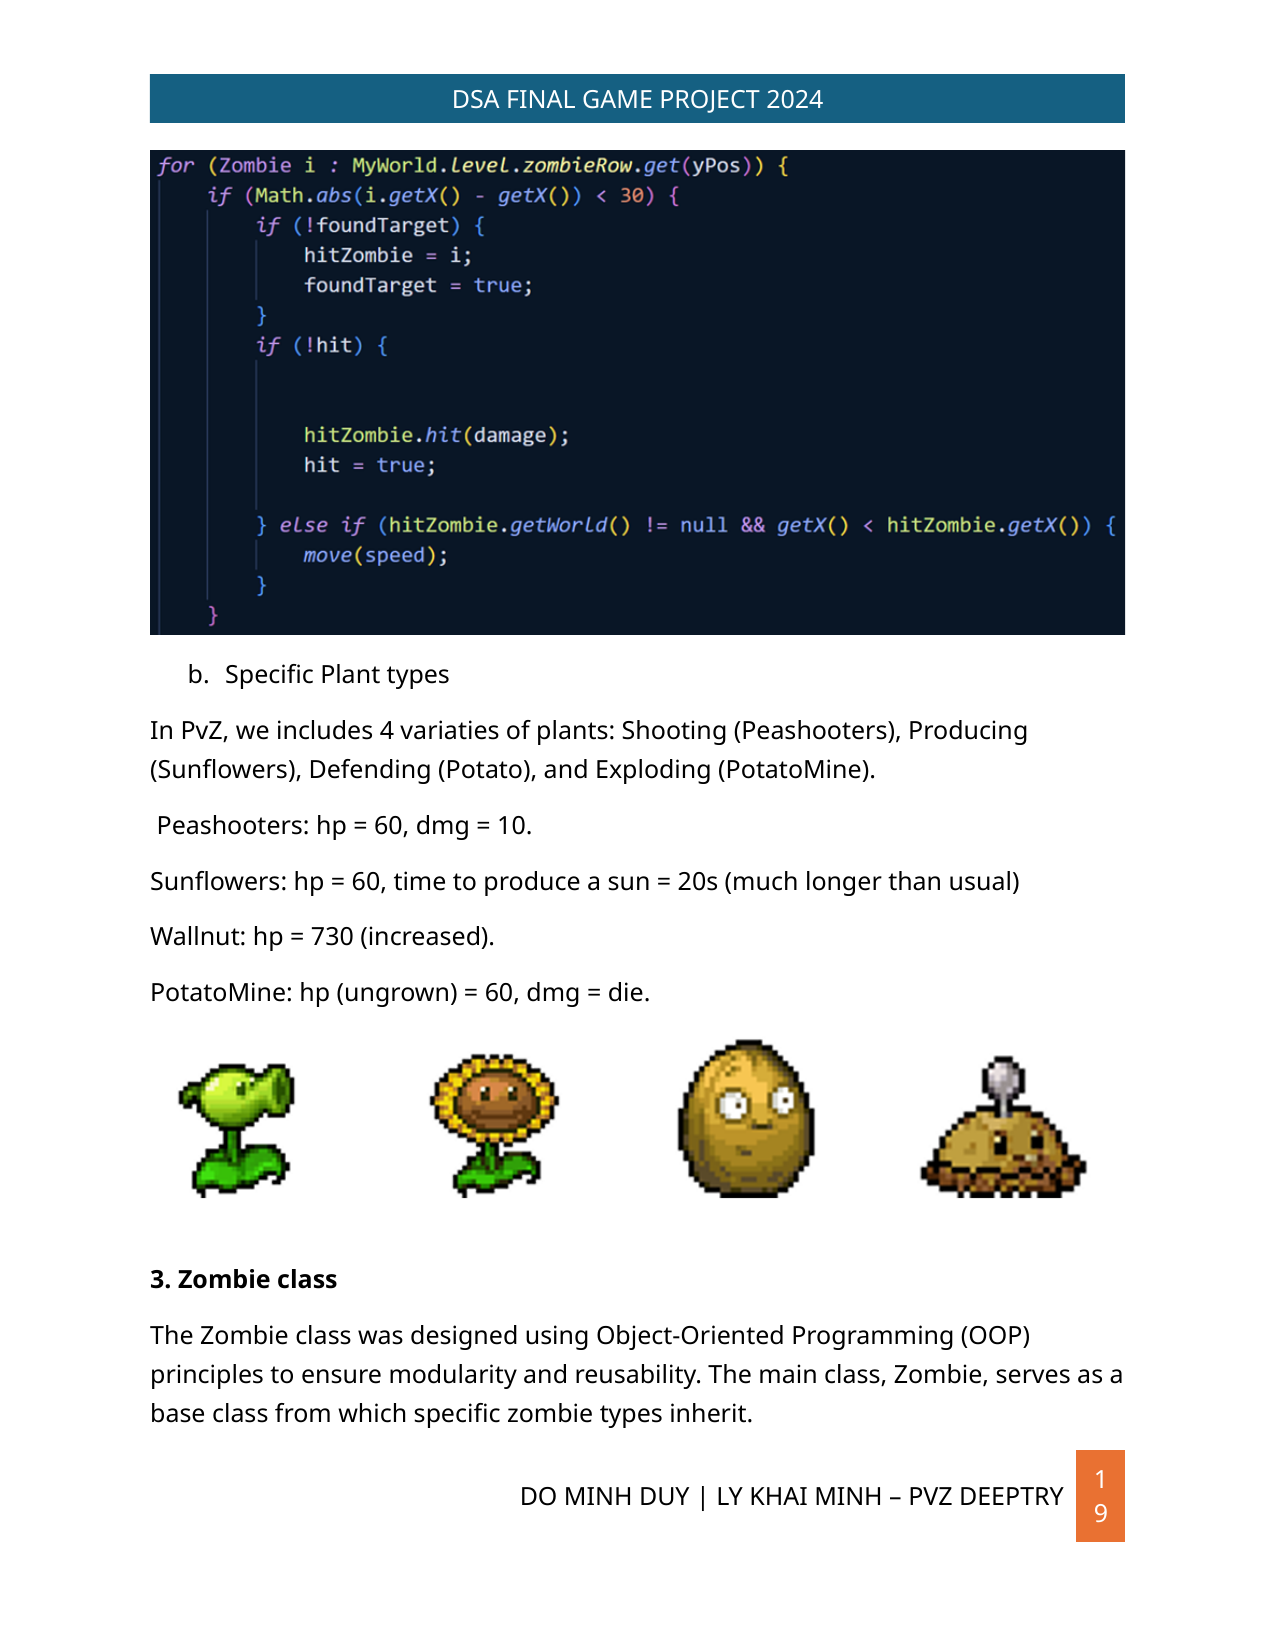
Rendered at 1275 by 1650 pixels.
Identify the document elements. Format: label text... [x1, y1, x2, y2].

text Sunflowers: hp = 60, time to produce a sun = 20s (much longer than usual) [150, 863, 1125, 897]
text In PvZ, we includes 4 variaties of plants: Shooting (Peashooters), Producing (Sunflowers), Defending (Potato), and Exploding (PotatoMine). [150, 712, 1125, 786]
text Peashooters: hp = 60, dmg = 10. [150, 807, 1125, 841]
text The Zombie class was designed using Object-Oriented Programming (OOP) principles to ensure modularity and reusability. The main class, Zombie, serves as a base class from which specific zombie types inherit. [150, 1318, 1125, 1430]
text 3. Zombie class [150, 1262, 1125, 1296]
text PotatoMine: hp (ungrown) = 60, dmg = die. [150, 975, 1125, 1009]
picture [150, 1030, 1125, 1241]
list Specific Plant types [187, 657, 1125, 691]
text Wallnut: hp = 730 (increased). [150, 919, 1125, 953]
picture [150, 150, 1125, 635]
